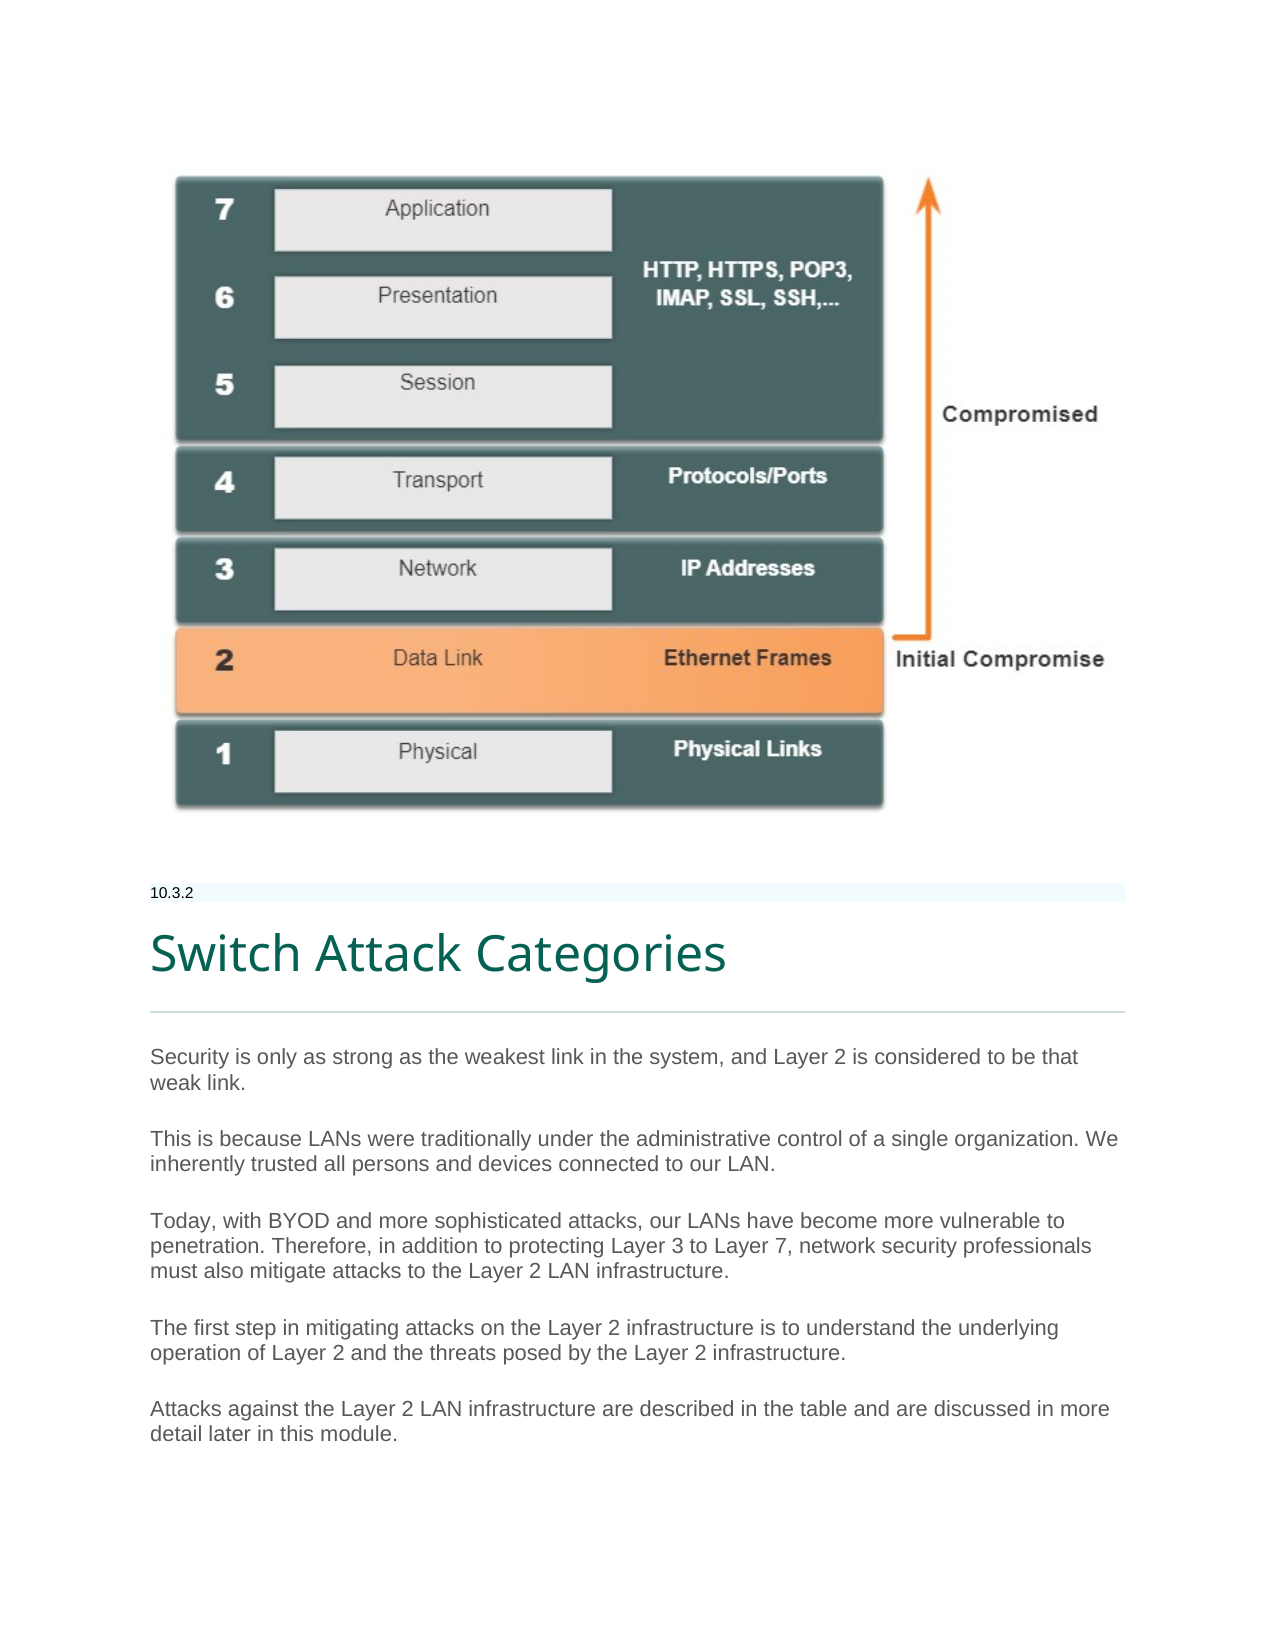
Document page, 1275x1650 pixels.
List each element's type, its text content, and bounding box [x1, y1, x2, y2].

text Attacks against the Layer 2 LAN infrastructure are described in the table and are discussed in more detail later in this module. [150, 1396, 1125, 1446]
text Today, with BYOD and more sophisticated attacks, our LANs have become more vulnerable to penetration. Therefore, in addition to protecting Layer 3 to Layer 7, network security professionals must also mitigate attacks to the Layer 2 LAN infrastructure. [150, 1207, 1125, 1283]
text Security is only as strong as the weakest link in the system, and Layer 2 is considered to be that weak link. [150, 1044, 1125, 1094]
subtitle Switch Attack Categories [150, 918, 1125, 1011]
picture [150, 150, 1125, 818]
text This is because LANs were traditionally under the administrative control of a single organization. We inherently trusted all persons and devices connected to our LAN. [150, 1126, 1125, 1176]
text 10.3.2 [150, 883, 1125, 902]
text The first step in mitigating attacks on the Layer 2 infrastructure is to understand the underlying operation of Layer 2 and the threats posed by the Layer 2 infrastructure. [150, 1314, 1125, 1365]
